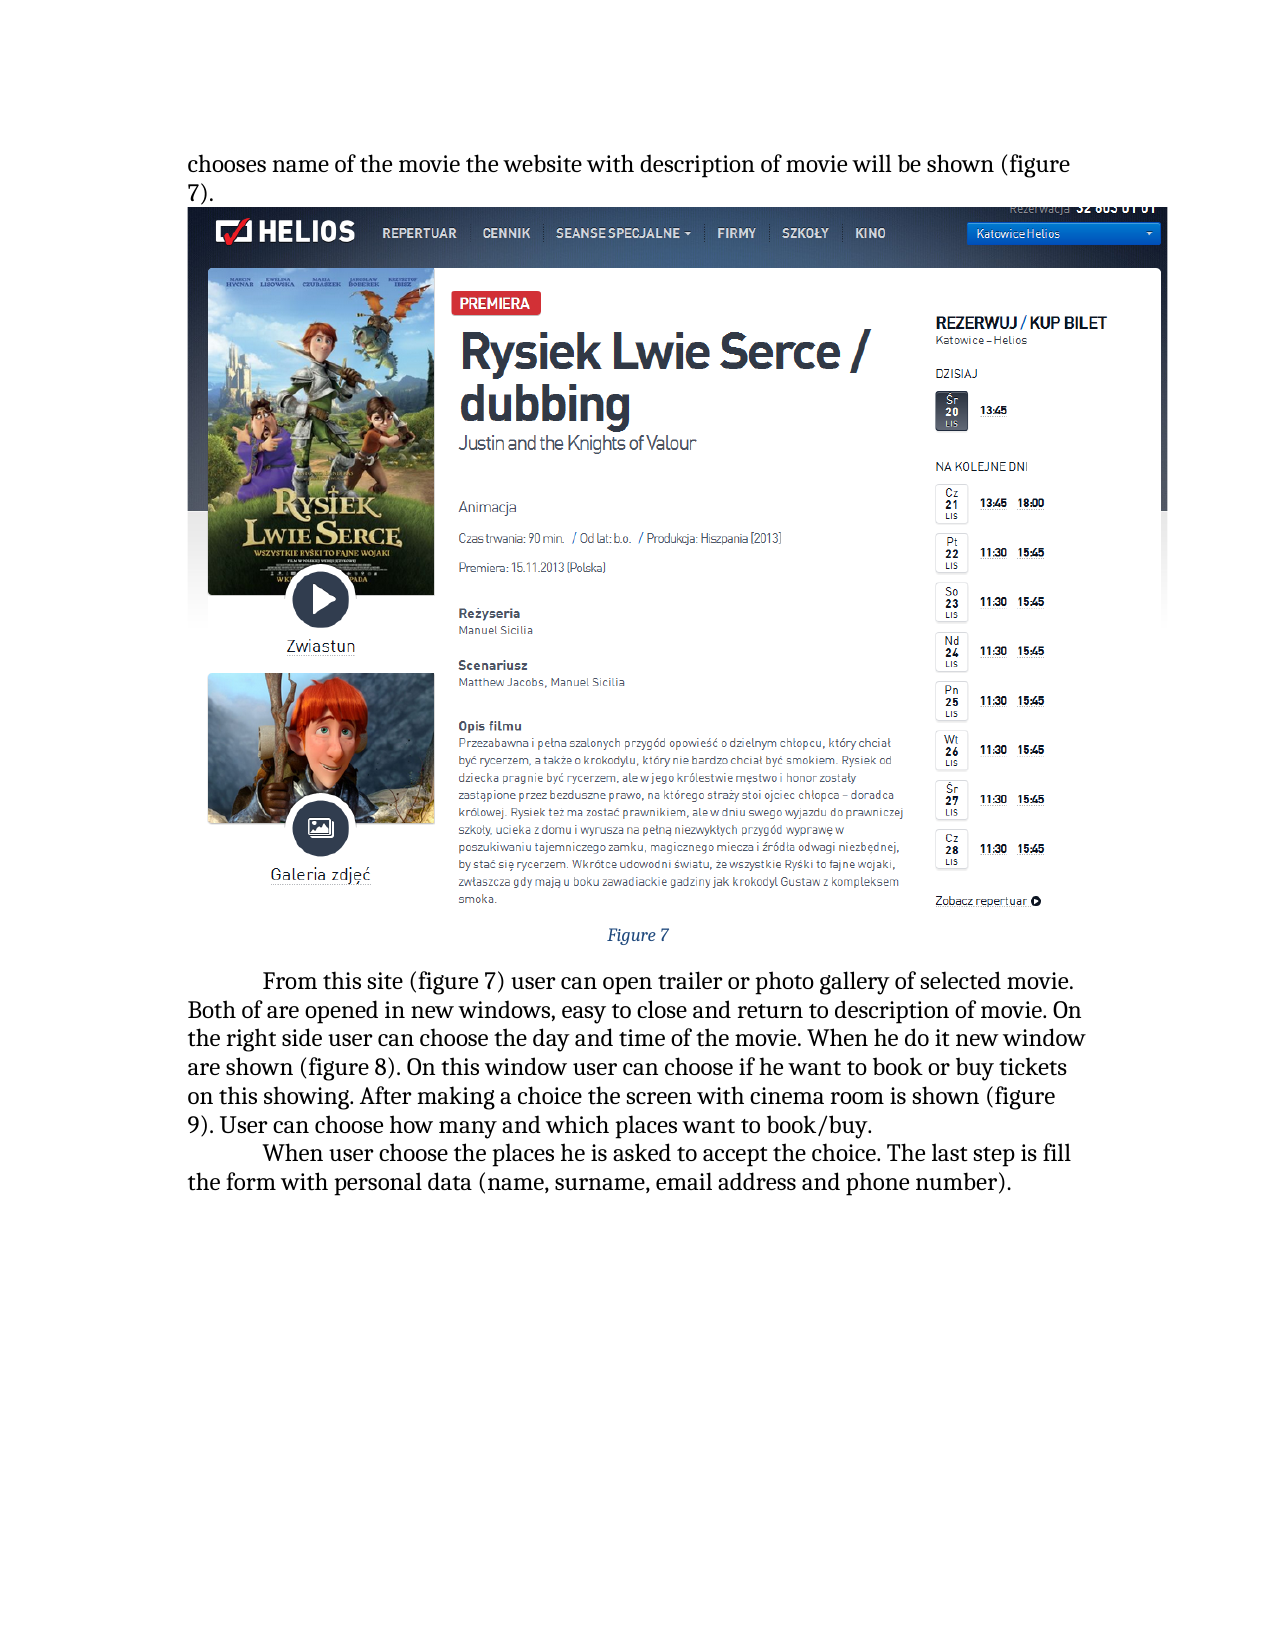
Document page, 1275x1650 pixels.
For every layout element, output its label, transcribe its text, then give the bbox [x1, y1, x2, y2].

text From this site (figure 7) user can open trailer or photo gallery of selected movie. Both of are opened in new windows, easy to close and return to description of movie. On the right side user can choose the day and time of the movie. When he do it new window are shown (figure 8). On this window user can choose if he want to book or buy tickets on this showing. After making a choice the screen with cinema room is shown (figure 9). User can choose how many and which places want to book/buy. [187, 967, 1087, 1139]
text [187, 150, 1087, 207]
picture [187, 207, 1168, 925]
text When user choose the places he is asked to accept the choice. The last step is fill the form with personal data (name, surname, email address and phone number). [187, 1139, 1087, 1197]
